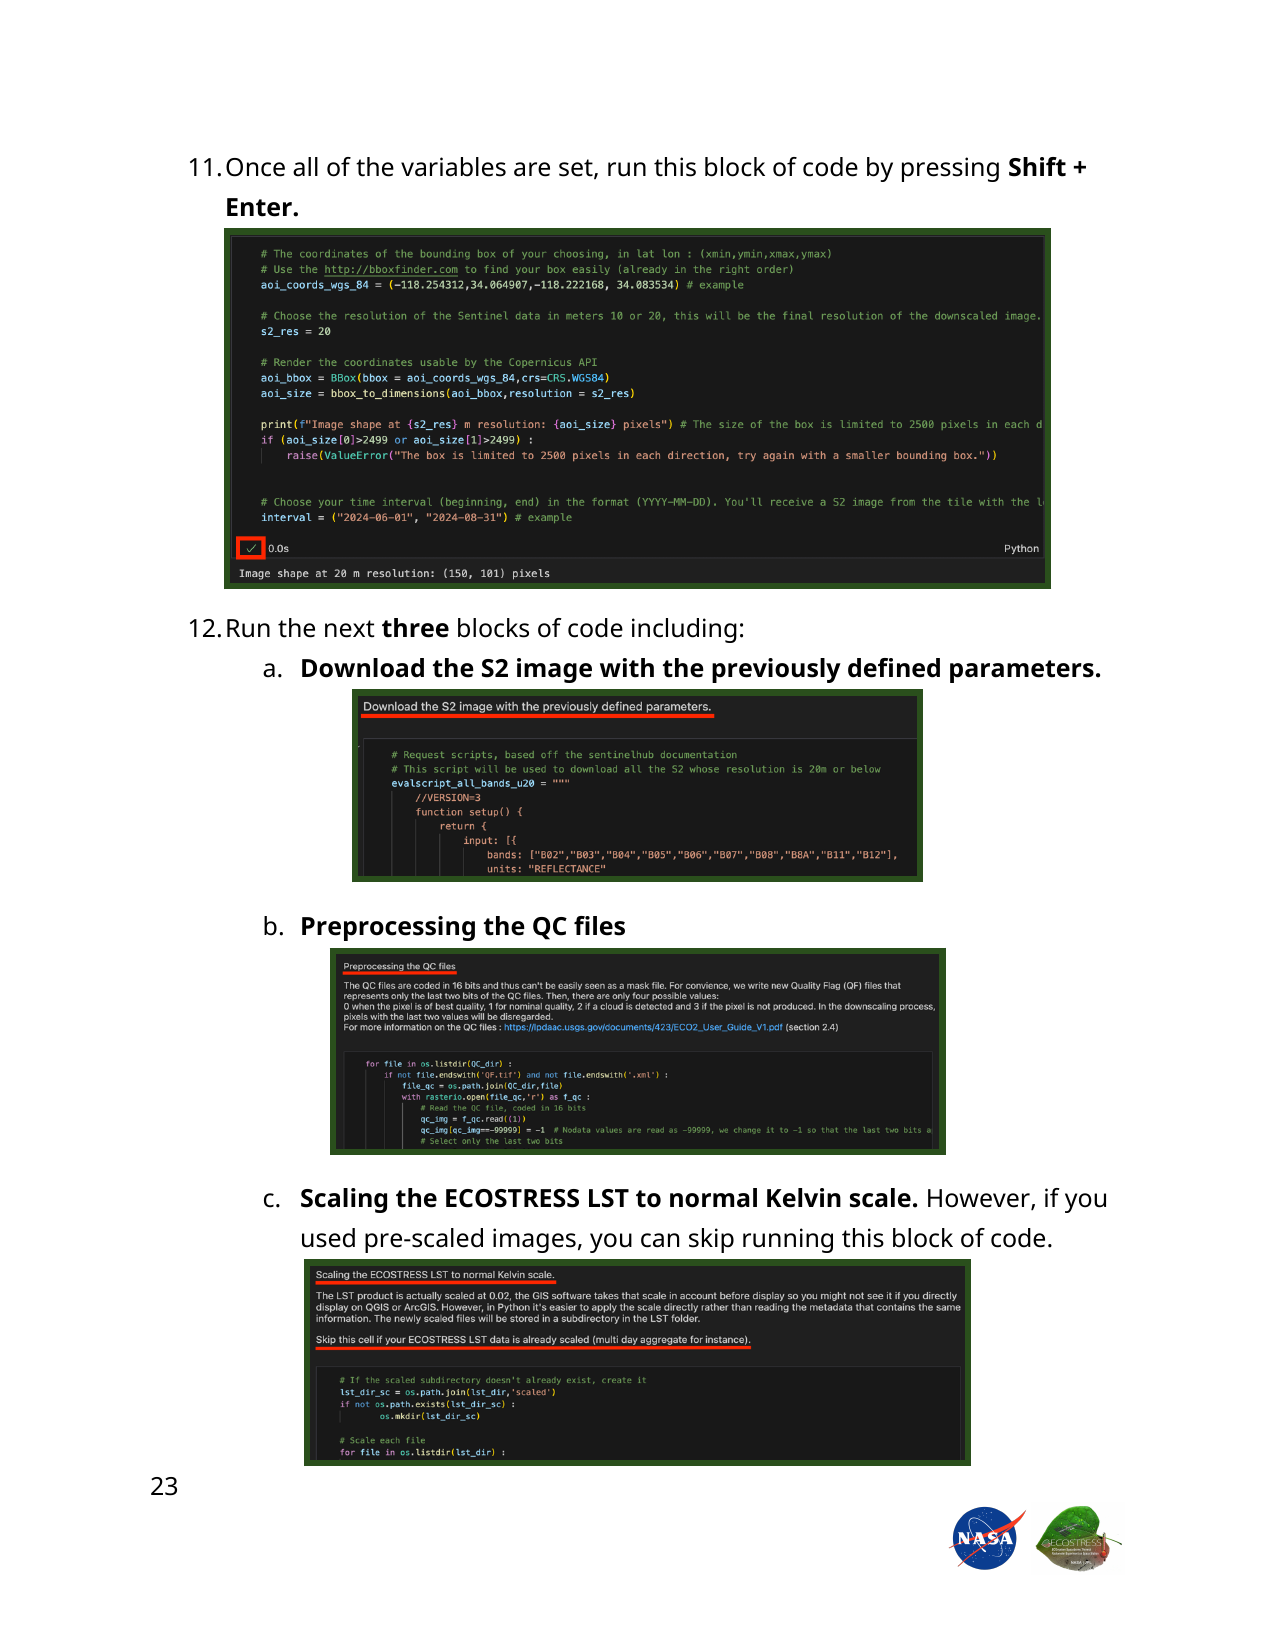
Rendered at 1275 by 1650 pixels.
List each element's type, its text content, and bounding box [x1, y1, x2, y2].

picture [336, 954, 939, 1149]
picture [310, 1266, 965, 1460]
picture [358, 696, 917, 876]
list Preprocessing the QC files [262, 908, 1125, 942]
picture [946, 1502, 1125, 1575]
picture [230, 235, 1045, 583]
list Run the next three blocks of code including: [187, 611, 1125, 645]
list Once all of the variables are set, run this block of code by pressing Shift + Enter. [187, 150, 1125, 223]
list Download the S2 image with the previously defined parameters. [262, 650, 1125, 684]
list Scaling the ECOSTRESS LST to normal Kelvin scale. However, if you used pre-scaled images, you can skip running this block of code. [262, 1181, 1125, 1254]
